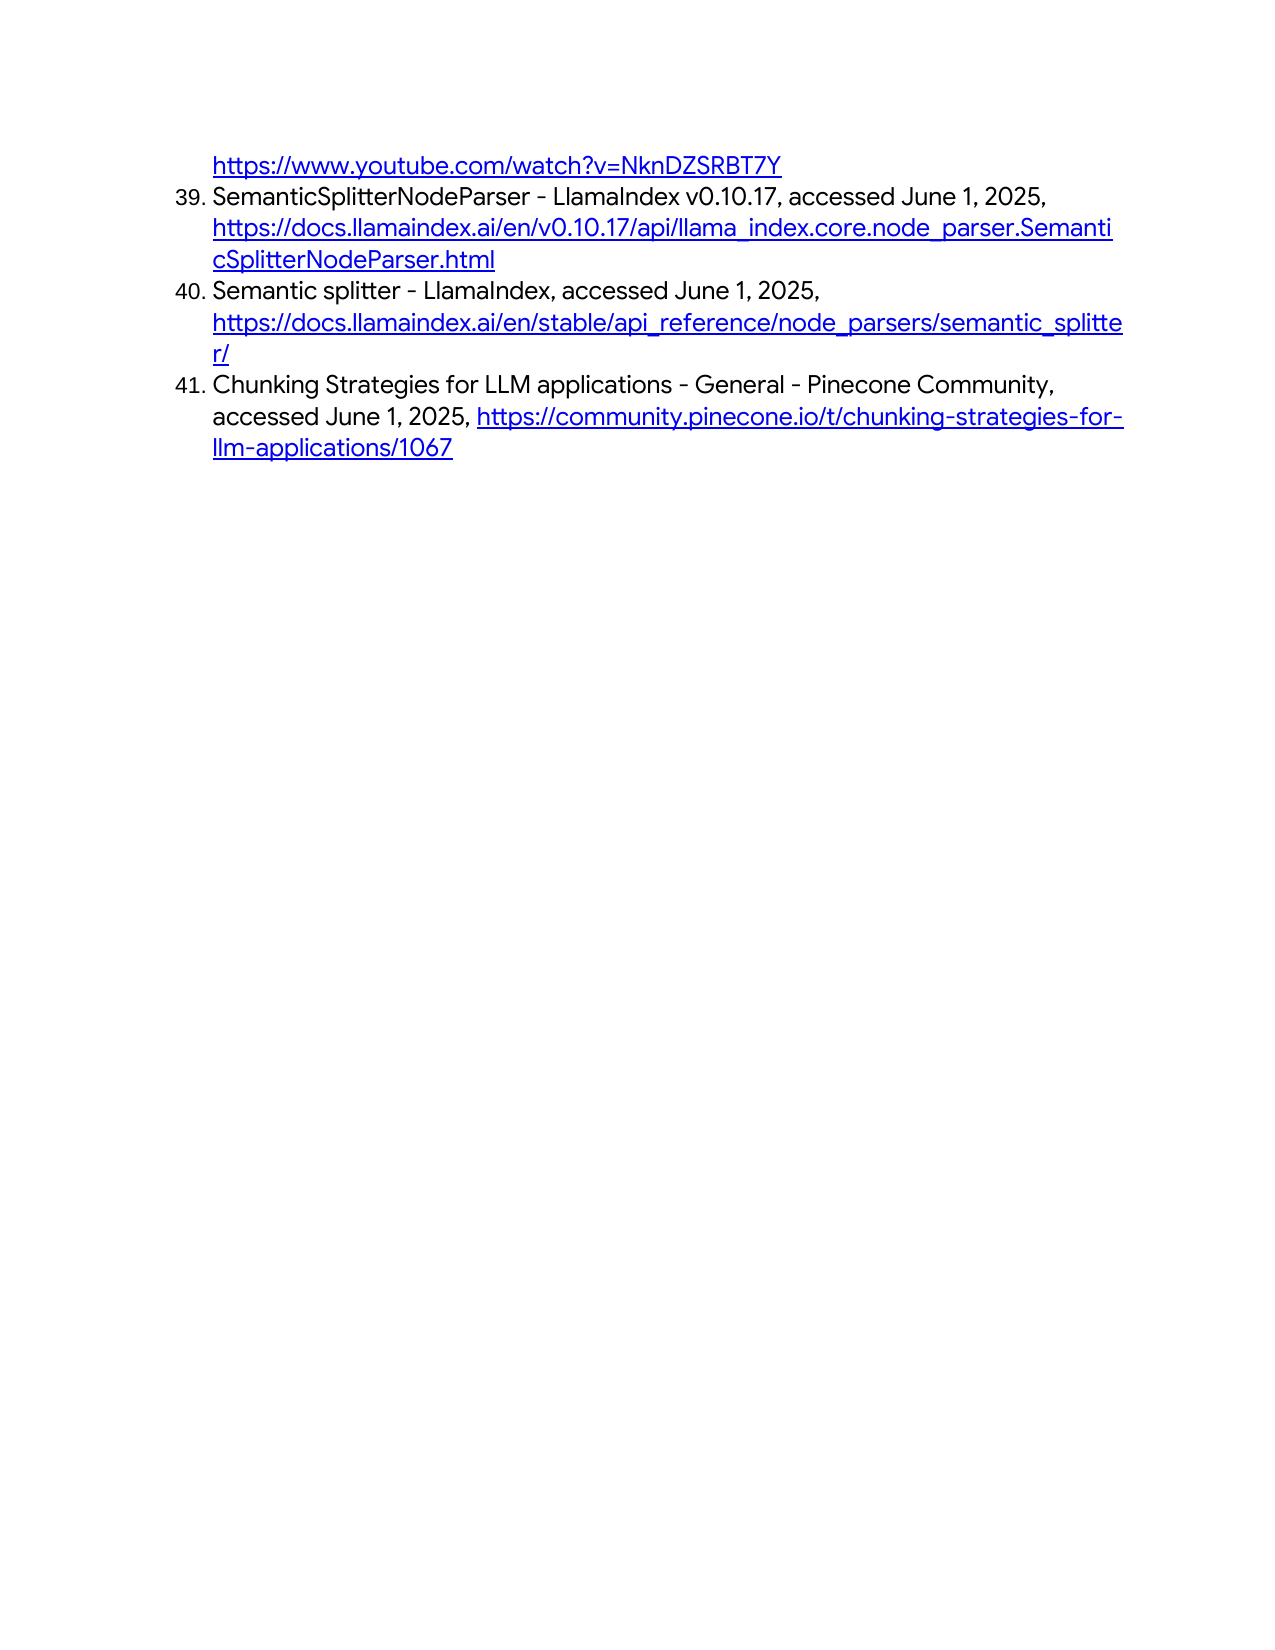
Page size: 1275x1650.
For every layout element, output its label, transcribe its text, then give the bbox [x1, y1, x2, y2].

list Semantic splitter - LlamaIndex, accessed June 1, 2025, https://docs.llamaindex.ai/en/stable/api_reference/node_parsers/semantic_splitter/ [175, 275, 1125, 369]
list SemanticSplitterNodeParser - LlamaIndex v0.10.17, accessed June 1, 2025, https://docs.llamaindex.ai/en/v0.10.17/api/llama_index.core.node_parser.SemanticSplitterNodeParser.html [175, 181, 1125, 275]
list Chunking Strategies for LLM applications - General - Pinecone Community, accessed June 1, 2025, https://community.pinecone.io/t/chunking-strategies-for-llm-applications/1067 [175, 369, 1125, 463]
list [175, 150, 1125, 181]
